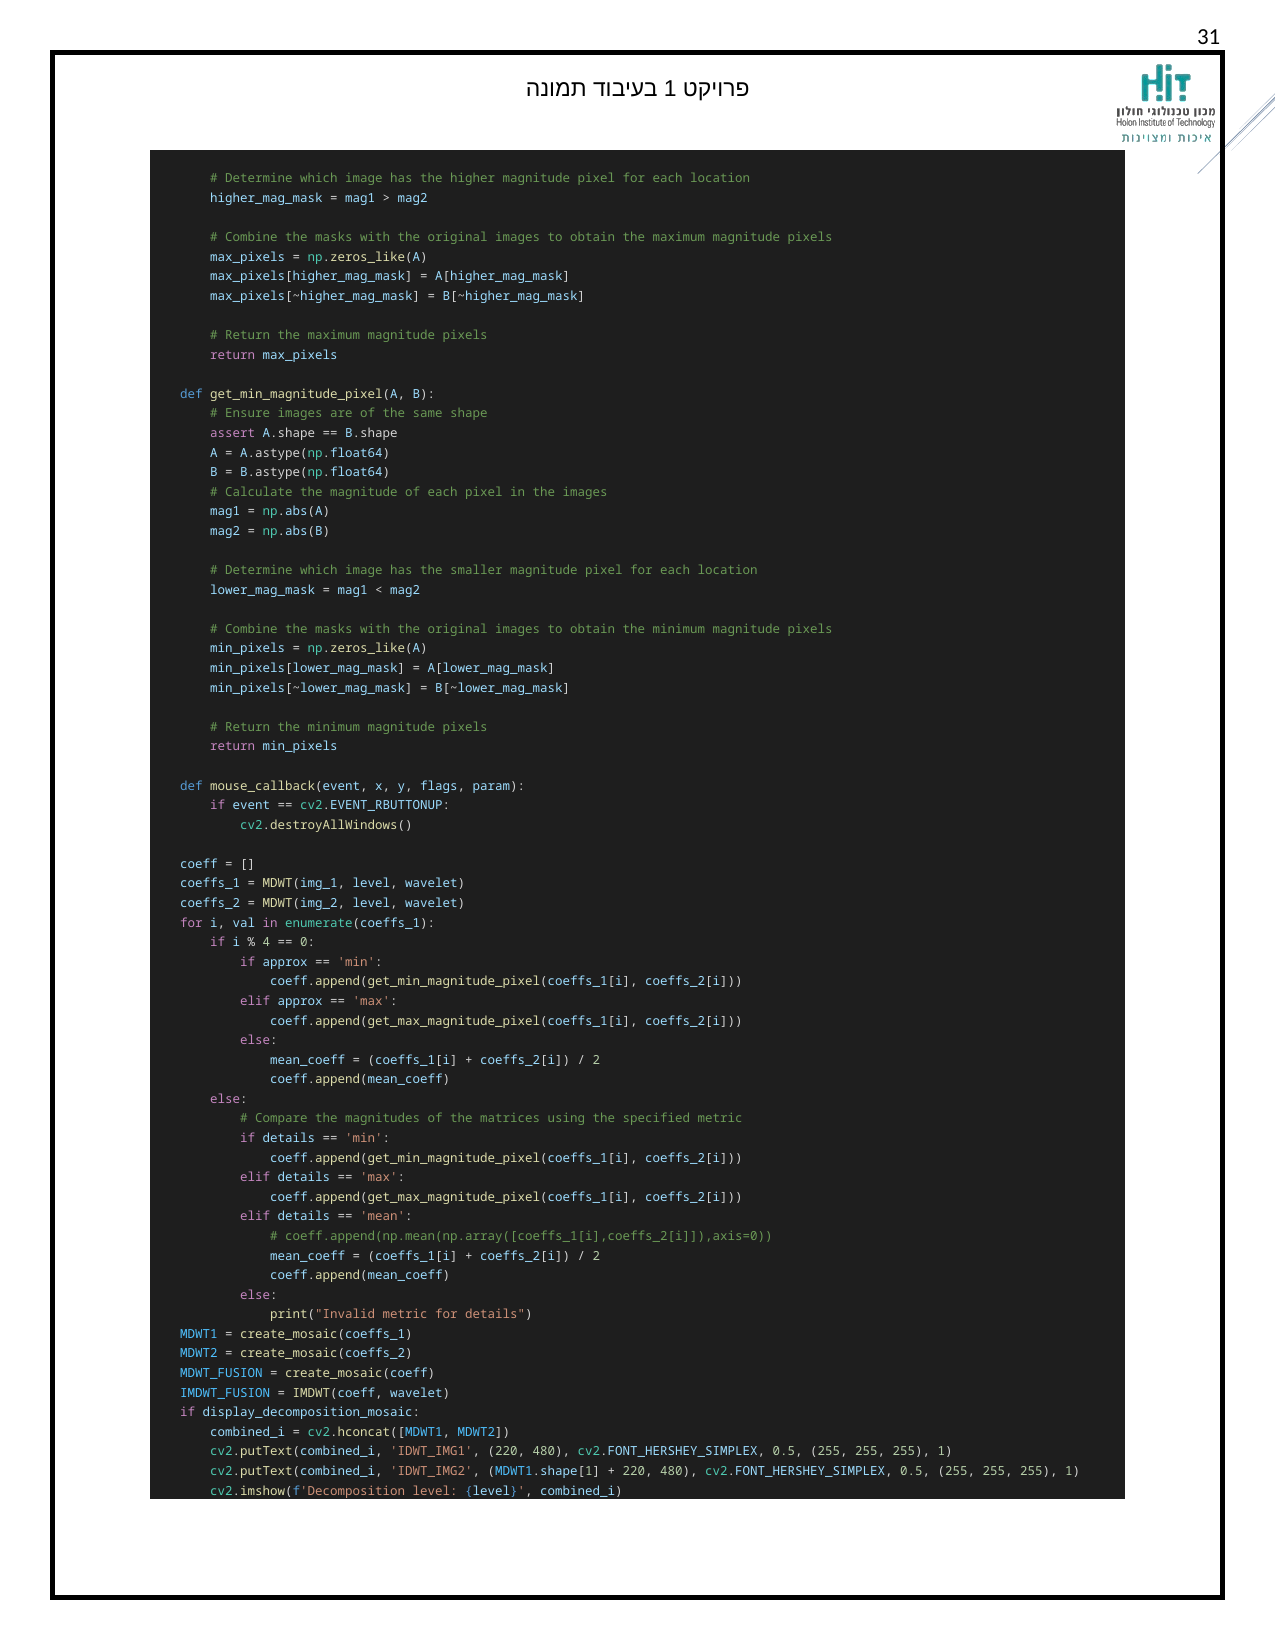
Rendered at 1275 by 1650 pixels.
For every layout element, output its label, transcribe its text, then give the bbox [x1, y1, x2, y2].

text if approx == 'min': [150, 953, 1125, 970]
text # Calculate the magnitude of each pixel in the images [150, 483, 1125, 500]
text MDWT_FUSION = create_mosaic(coeff) [150, 1364, 1125, 1381]
text # Compare the magnitudes of the matrices using the specified metric [150, 1109, 1125, 1127]
text mag2 = np.abs(B) [150, 522, 1125, 539]
text mag1 = np.abs(A) [150, 502, 1125, 519]
text print("Invalid metric for details") [150, 1305, 1125, 1322]
text max_pixels[higher_mag_mask] = A[higher_mag_mask] [150, 267, 1125, 284]
text else: [150, 1286, 1125, 1303]
text coeffs_1 = MDWT(img_1, level, wavelet) [150, 874, 1125, 892]
text coeff.append(mean_coeff) [150, 1266, 1125, 1283]
text def mouse_callback(event, x, y, flags, param): [150, 777, 1125, 794]
text mean_coeff = (coeffs_1[i] + coeffs_2[i]) / 2 [150, 1247, 1125, 1264]
text # Determine which image has the smaller magnitude pixel for each location [150, 561, 1125, 578]
text cv2.putText(combined_i, 'IDWT_IMG2', (MDWT1.shape[1] + 220, 480), cv2.FONT_HERSHEY_SIMPLEX, 0.5, (255, 255, 255), 1) [150, 1462, 1125, 1479]
text min_pixels[~lower_mag_mask] = B[~lower_mag_mask] [150, 679, 1125, 696]
text cv2.destroyAllWindows() [150, 816, 1125, 833]
text # Return the maximum magnitude pixels [150, 326, 1125, 343]
text coeff.append(get_max_magnitude_pixel(coeffs_1[i], coeffs_2[i])) [150, 1012, 1125, 1029]
text elif approx == 'max': [150, 992, 1125, 1009]
text min_pixels = np.zeros_like(A) [150, 639, 1125, 657]
text if details == 'min': [150, 1129, 1125, 1146]
text if i % 4 == 0: [150, 933, 1125, 950]
text A = A.astype(np.float64) [150, 444, 1125, 461]
text assert A.shape == B.shape [150, 424, 1125, 441]
text elif details == 'max': [150, 1168, 1125, 1185]
text coeff.append(get_min_magnitude_pixel(coeffs_1[i], coeffs_2[i])) [150, 972, 1125, 989]
text cv2.imshow(f'Decomposition level: {level}', combined_i) [150, 1482, 1125, 1499]
text else: [150, 1031, 1125, 1048]
picture [1111, 55, 1220, 148]
text def get_min_magnitude_pixel(A, B): [150, 385, 1125, 402]
text elif details == 'mean': [150, 1207, 1125, 1224]
text IMDWT_FUSION = IMDWT(coeff, wavelet) [150, 1384, 1125, 1401]
text # Combine the masks with the original images to obtain the minimum magnitude pixels [150, 620, 1125, 637]
text # Combine the masks with the original images to obtain the maximum magnitude pixels [150, 228, 1125, 245]
text if display_decomposition_mosaic: [150, 1403, 1125, 1420]
text else: [150, 1090, 1125, 1107]
text coeff.append(mean_coeff) [150, 1070, 1125, 1087]
text coeff.append(get_min_magnitude_pixel(coeffs_1[i], coeffs_2[i])) [150, 1149, 1125, 1166]
text return min_pixels [150, 737, 1125, 754]
text MDWT1 = create_mosaic(coeffs_1) [150, 1325, 1125, 1342]
text MDWT2 = create_mosaic(coeffs_2) [150, 1344, 1125, 1362]
text higher_mag_mask = mag1 > mag2 [150, 189, 1125, 206]
text B = B.astype(np.float64) [150, 463, 1125, 480]
text combined_i = cv2.hconcat([MDWT1, MDWT2]) [150, 1423, 1125, 1440]
text max_pixels = np.zeros_like(A) [150, 248, 1125, 265]
text coeff.append(get_max_magnitude_pixel(coeffs_1[i], coeffs_2[i])) [150, 1188, 1125, 1205]
text coeffs_2 = MDWT(img_2, level, wavelet) [150, 894, 1125, 911]
text if event == cv2.EVENT_RBUTTONUP: [150, 796, 1125, 813]
text mean_coeff = (coeffs_1[i] + coeffs_2[i]) / 2 [150, 1051, 1125, 1068]
text min_pixels[lower_mag_mask] = A[lower_mag_mask] [150, 659, 1125, 676]
text # Determine which image has the higher magnitude pixel for each location [150, 169, 1125, 187]
text # Return the minimum magnitude pixels [150, 718, 1125, 735]
text coeff = [] [150, 855, 1125, 872]
text for i, val in enumerate(coeffs_1): [150, 914, 1125, 931]
text # Ensure images are of the same shape [150, 404, 1125, 422]
text max_pixels[~higher_mag_mask] = B[~higher_mag_mask] [150, 287, 1125, 304]
text lower_mag_mask = mag1 < mag2 [150, 581, 1125, 598]
text return max_pixels [150, 346, 1125, 363]
text cv2.putText(combined_i, 'IDWT_IMG1', (220, 480), cv2.FONT_HERSHEY_SIMPLEX, 0.5, (255, 255, 255), 1) [150, 1442, 1125, 1459]
text # coeff.append(np.mean(np.array([coeffs_1[i],coeffs_2[i]]),axis=0)) [150, 1227, 1125, 1244]
